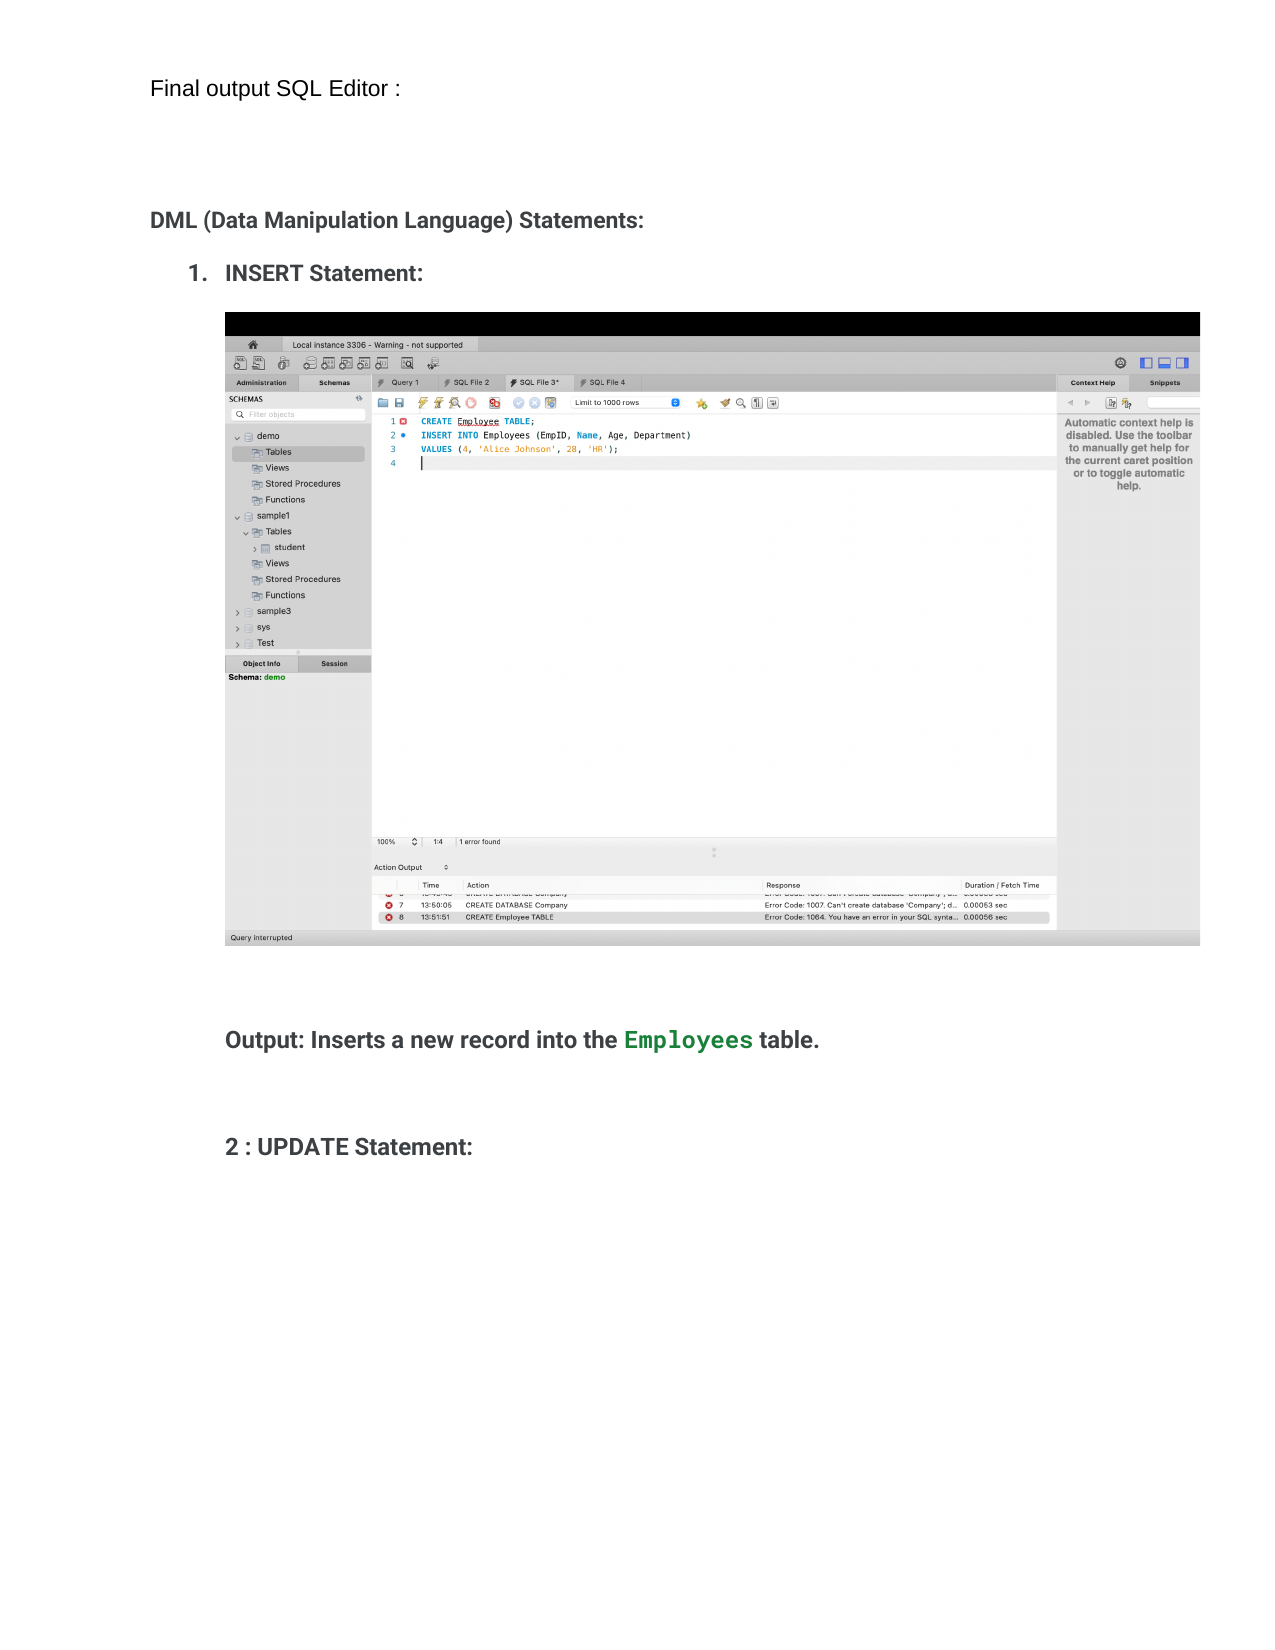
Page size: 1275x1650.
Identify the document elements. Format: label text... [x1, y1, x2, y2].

text 2 : UPDATE Statement: [225, 1133, 1125, 1162]
subtitle DML (Data Manipulation Language) Statements: [150, 207, 1125, 234]
list INSERT Statement: [187, 259, 1125, 287]
text Output: Inserts a new record into the Employees table. [225, 1024, 1125, 1055]
picture [225, 312, 1200, 946]
